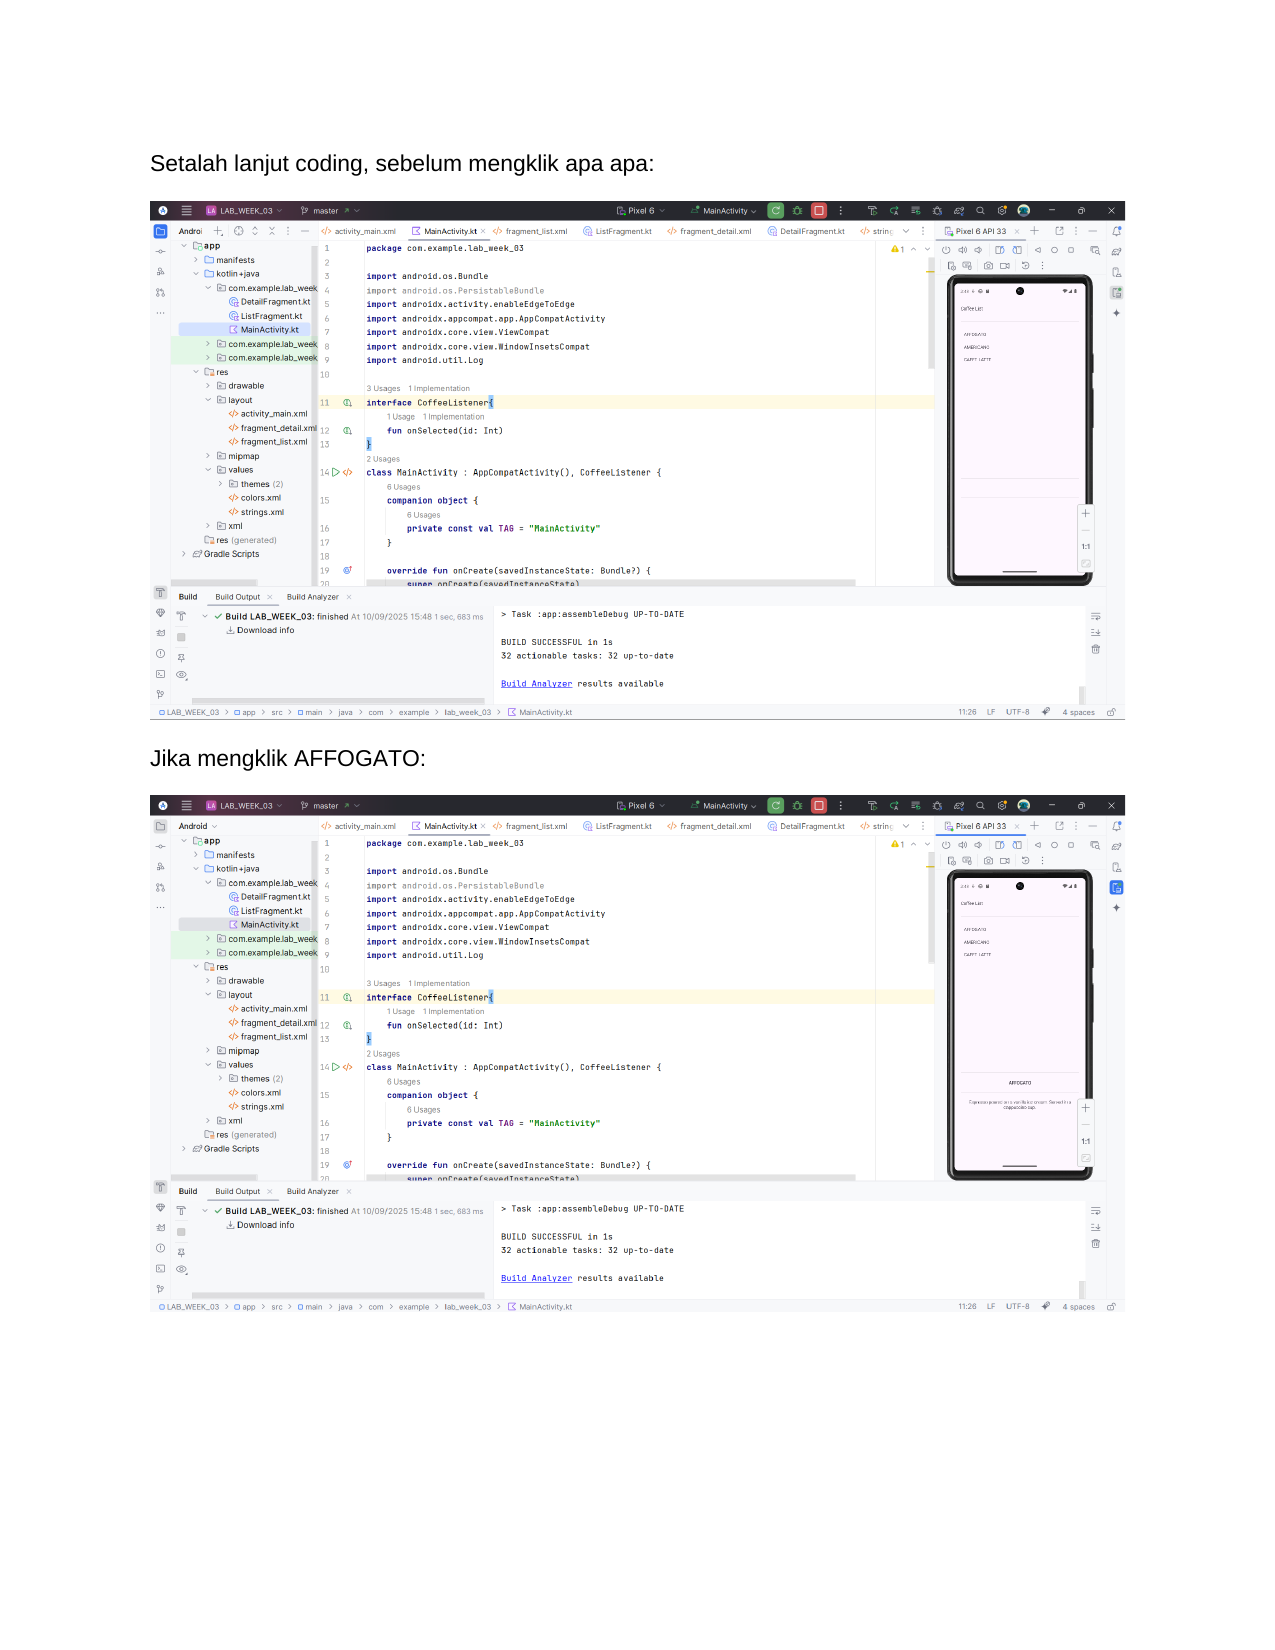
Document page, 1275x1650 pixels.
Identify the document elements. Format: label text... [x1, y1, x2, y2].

picture [150, 201, 1125, 720]
text Setalah lanjut coding, sebelum mengklik apa apa: [150, 150, 1125, 176]
picture [150, 795, 1125, 1312]
text Jika mengklik AFFOGATO: [150, 744, 1125, 771]
